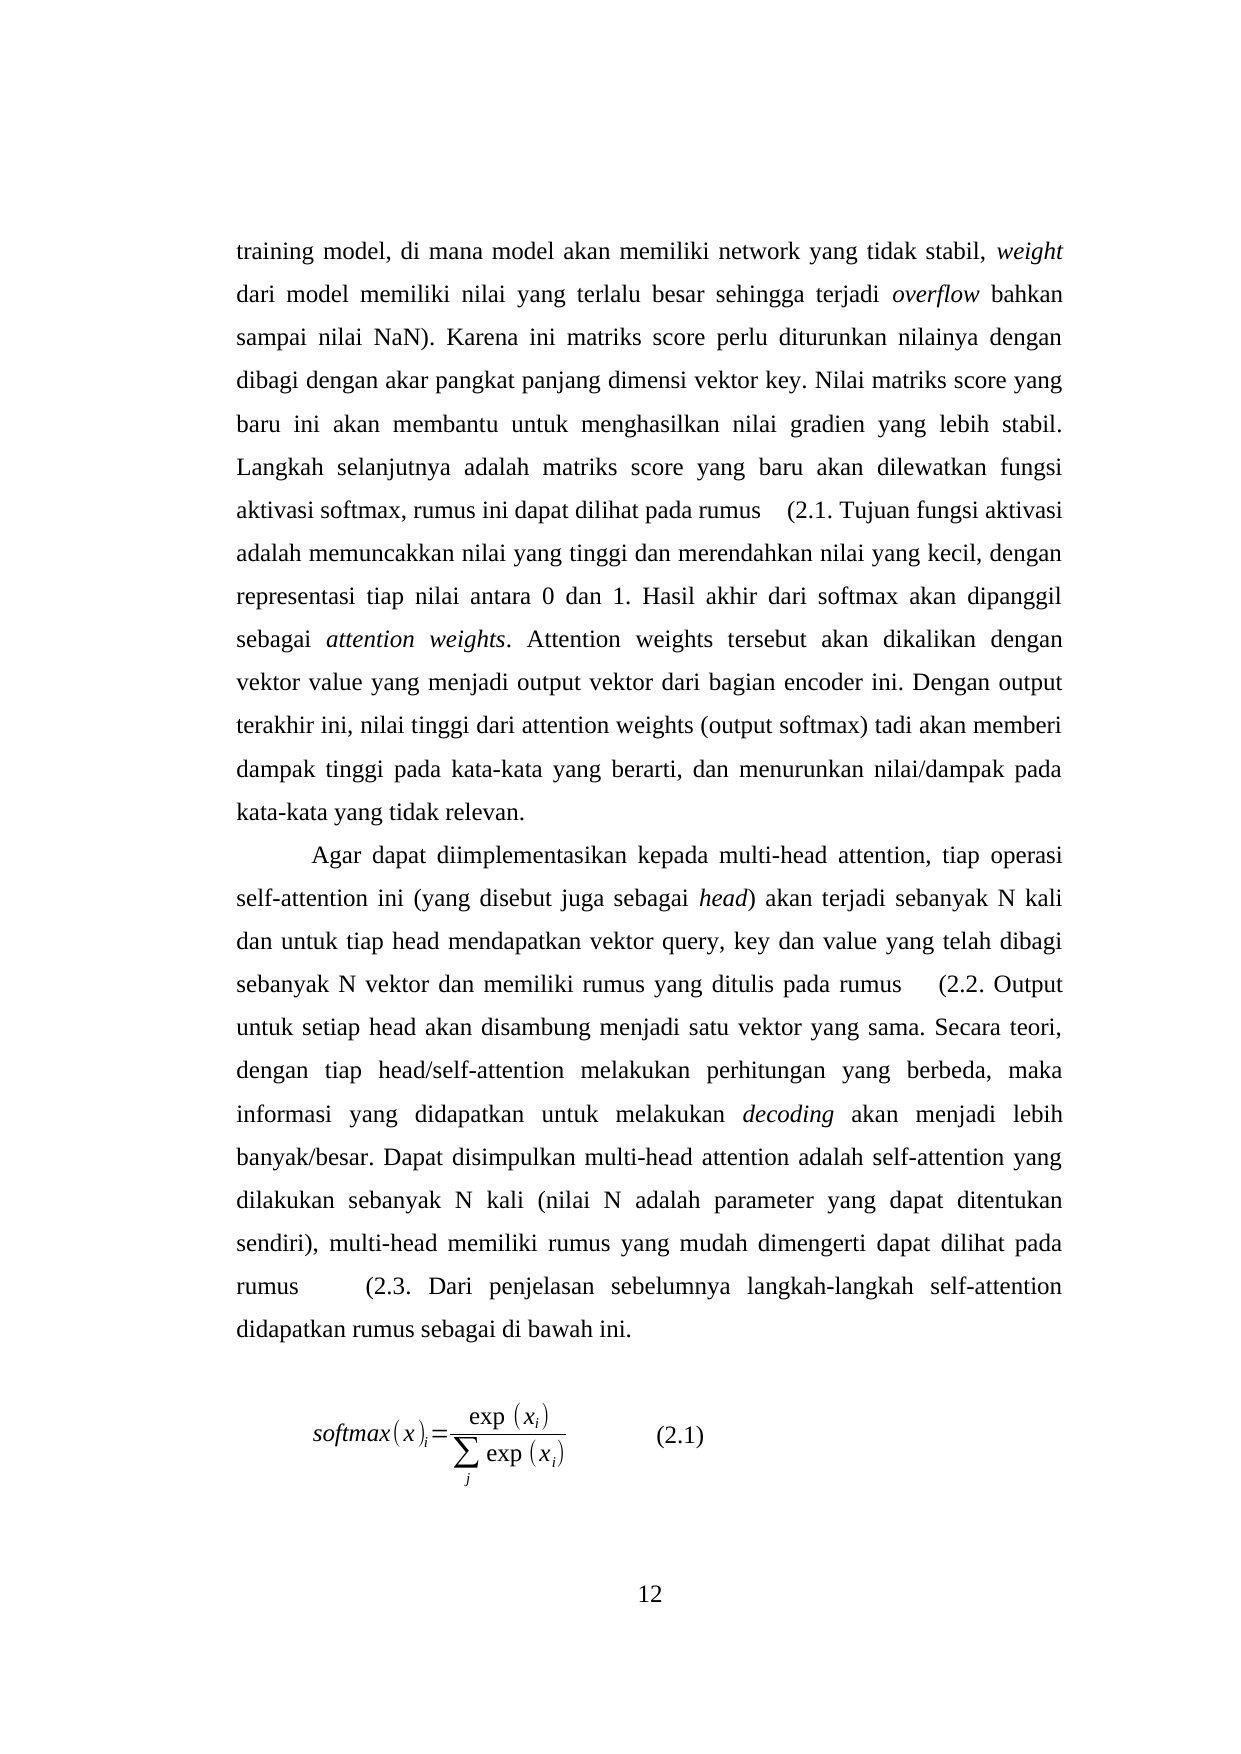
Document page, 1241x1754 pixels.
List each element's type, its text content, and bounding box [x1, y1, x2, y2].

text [236, 236, 1063, 826]
text Agar dapat diimplementasikan kepada multi-head attention, tiap operasi self-attention ini (yang disebut juga sebagai head) akan terjadi sebanyak N kali dan untuk tiap head mendapatkan vektor query, key dan value yang telah dibagi sebanyak N vektor dan memiliki rumus yang ditulis pada rumus 2.2. Output untuk setiap head akan disambung menjadi satu vektor yang sama. Secara teori, dengan tiap head/self-attention melakukan perhitungan yang berbeda, maka informasi yang didapatkan untuk melakukan decoding akan menjadi lebih banyak/besar. Dapat disimpulkan multi-head attention adalah self-attention yang dilakukan sebanyak N kali (nilai N adalah parameter yang dapat ditentukan sendiri), multi-head memiliki rumus yang mudah dimengerti dapat dilihat pada rumus 2.3. Dari penjelasan sebelumnya langkah-langkah self-attention didapatkan rumus sebagai di bawah ini. [236, 840, 1063, 1343]
